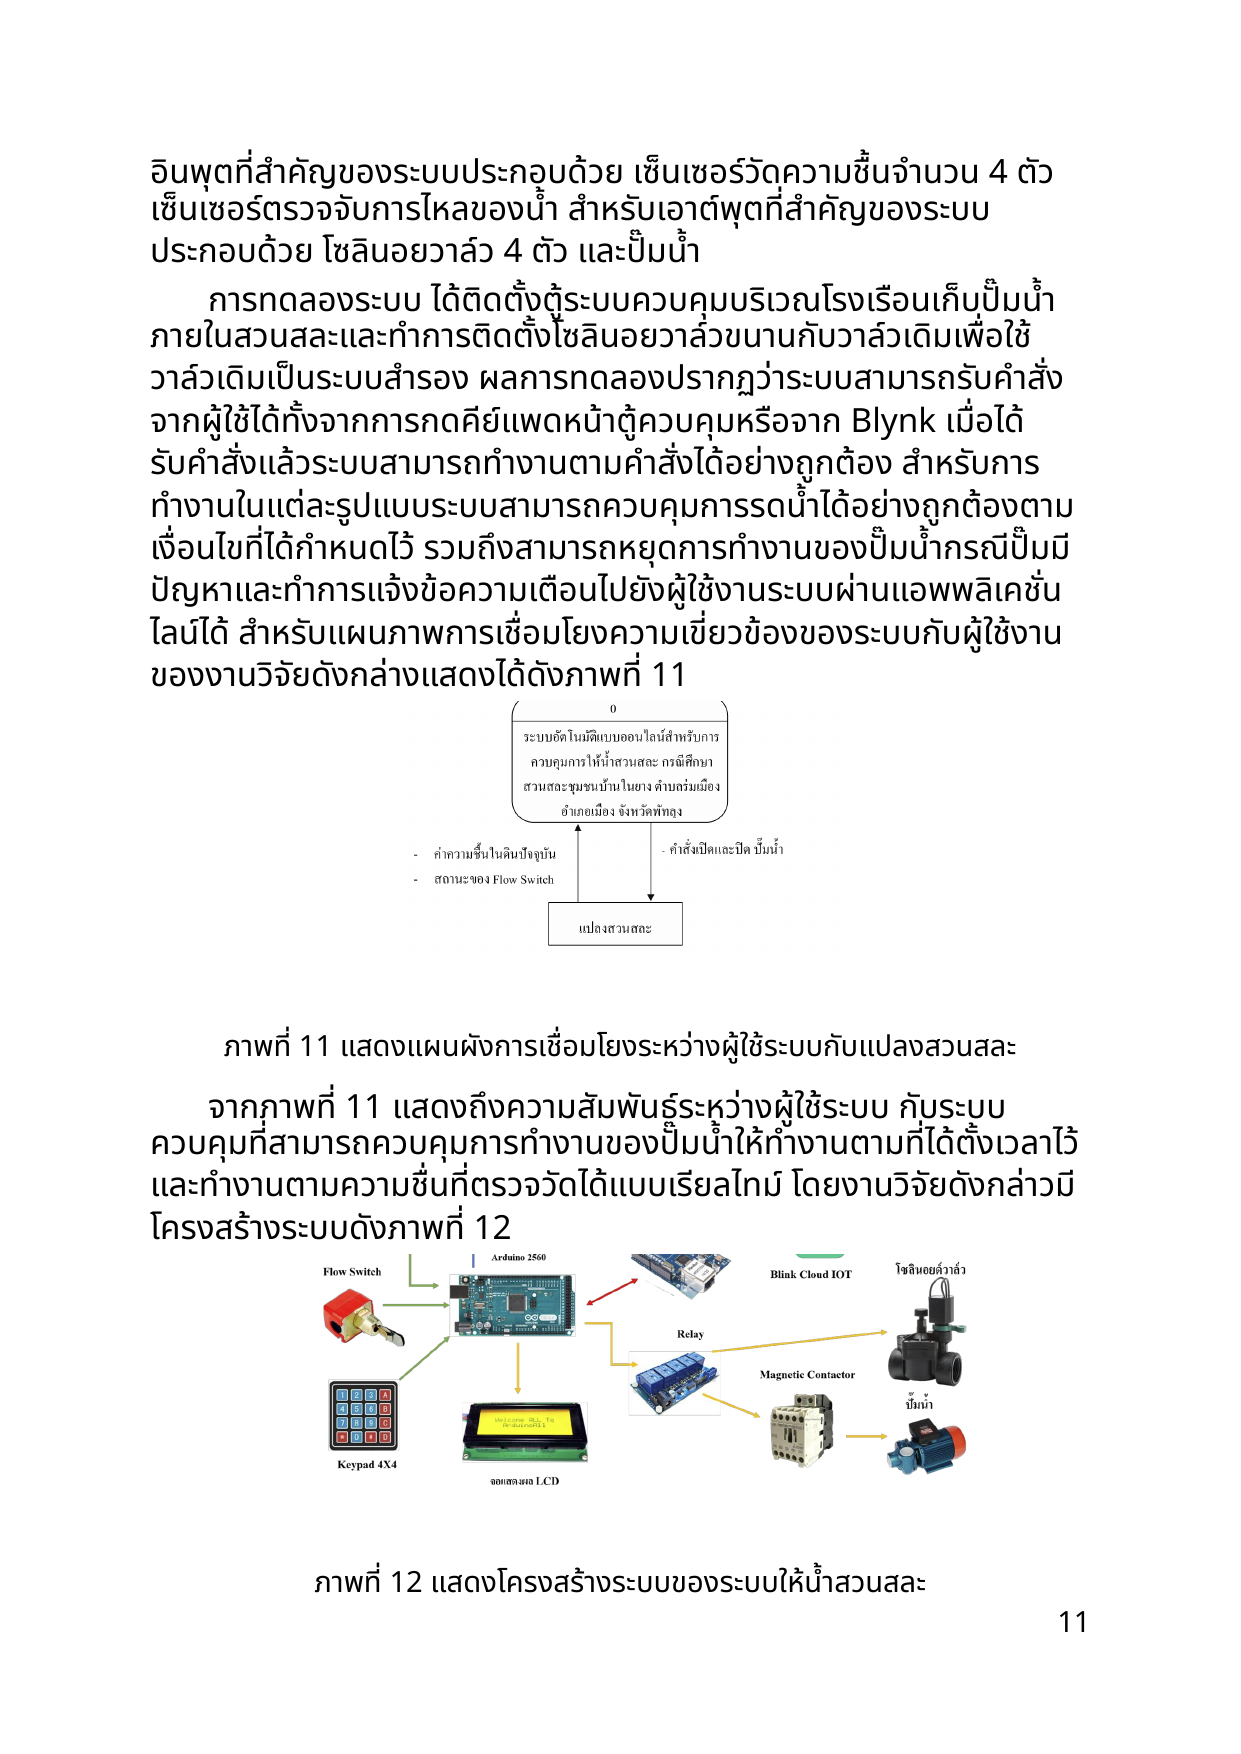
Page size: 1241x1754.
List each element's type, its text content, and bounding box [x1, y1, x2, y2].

picture [313, 1254, 986, 1501]
picture [398, 701, 843, 962]
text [150, 150, 1090, 277]
text จากภาพที่ 11 แสดงถึงความสัมพันธ์ระหว่างผู้ใช้ระบบ กับระบบควบคุมที่สามารถควบคุมการทำงานของปั๊มน้ำให้ทำงานตามที่ได้ตั้งเวลาไว้และทำงานตามความชื่นที่ตรวจวัดได้แบบเรียลไทม์ โดยงานวิจัยดังกล่าวมีโครงสร้างระบบดังภาพที่ 12 [150, 1084, 1090, 1254]
text การทดลองระบบ ได้ติดตั้งตู้ระบบควบคุมบริเวณโรงเรือนเก็บปั๊มน้ำภายในสวนสละและทำการติดตั้งโซลินอยวาล์วขนานกับวาล์วเดิมเพื่อใช้วาล์วเดิมเป็นระบบสำรอง ผลการทดลองปรากฏว่าระบบสามารถรับคำสั่งจากผู้ใช้ได้ทั้งจากการกดคีย์แพดหน้าตู้ควบคุมหรือจาก Blynk เมื่อได้รับคำสั่งแล้วระบบสามารถทำงานตามคำสั่งได้อย่างถูกต้อง สำหรับการทำงานในแต่ละรูปแบบระบบสามารถควบคุมการรดน้ำได้อย่างถูกต้องตามเงื่อนไขที่ได้กำหนดไว้ รวมถึงสามารถหยุดการทำงานของปั๊มน้ำกรณีปั๊มมีปัญหาและทำการแจ้งข้อความเตือนไปยังผู้ใช้งานระบบผ่านแอพพลิเคชั่นไลน์ได้ สำหรับแผนภาพการเชื่อมโยงความเขี่ยวข้องของระบบกับผู้ใช้งานของงานวิจัยดังกล่างแสดงได้ดังภาพที่ 11 [150, 277, 1090, 702]
text ภาพที่ 11 แสดงแผนผังการเชื่อมโยงระหว่างผู้ใช้ระบบกับแปลงสวนสละ [150, 1026, 1090, 1063]
text ภาพที่ 12 แสดงโครงสร้างระบบของระบบให้น้ำสวนสละ [150, 1563, 1090, 1600]
